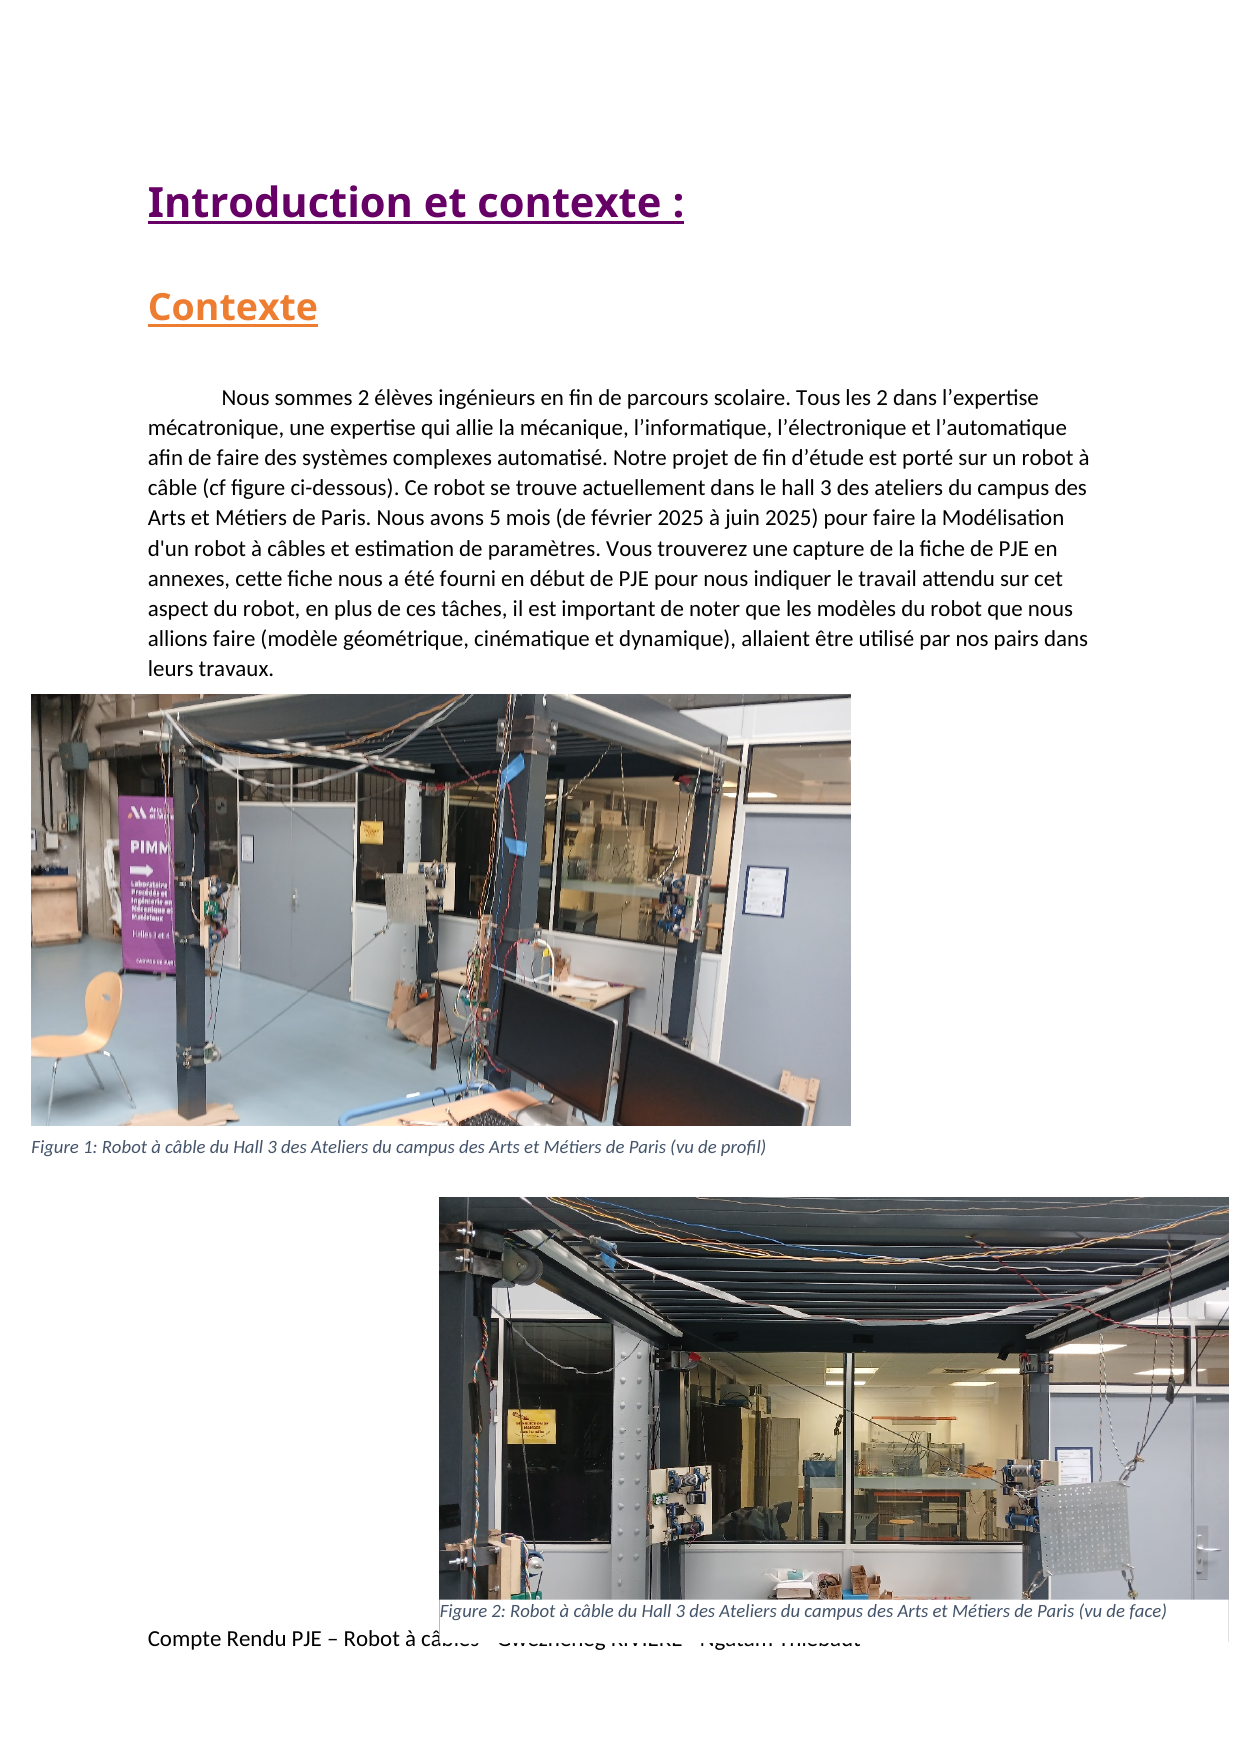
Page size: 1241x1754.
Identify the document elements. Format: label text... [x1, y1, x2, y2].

text Introduction et contexte : [148, 173, 1093, 229]
picture [439, 1197, 1229, 1599]
text Contexte [148, 281, 1093, 332]
picture [31, 694, 851, 1126]
text Nous sommes 2 élèves ingénieurs en fin de parcours scolaire. Tous les 2 dans l’expertise mécatronique, une expertise qui allie la mécanique, l’informatique, l’électronique et l’automatique afin de faire des systèmes complexes automatisé. Notre projet de fin d’étude est porté sur un robot à câble (cf figure ci-dessous). Ce robot se trouve actuellement dans le hall 3 des ateliers du campus des Arts et Métiers de Paris. Nous avons 5 mois (de février 2025 à juin 2025) pour faire la Modélisation d'un robot à câbles et estimation de paramètres. Vous trouverez une capture de la fiche de PJE en annexes, cette fiche nous a été fourni en début de PJE pour nous indiquer le travail attendu sur cet aspect du robot, en plus de ces tâches, il est important de noter que les modèles du robot que nous allions faire (modèle géométrique, cinématique et dynamique), allaient être utilisé par nos pairs dans leurs travaux. [148, 383, 1093, 683]
